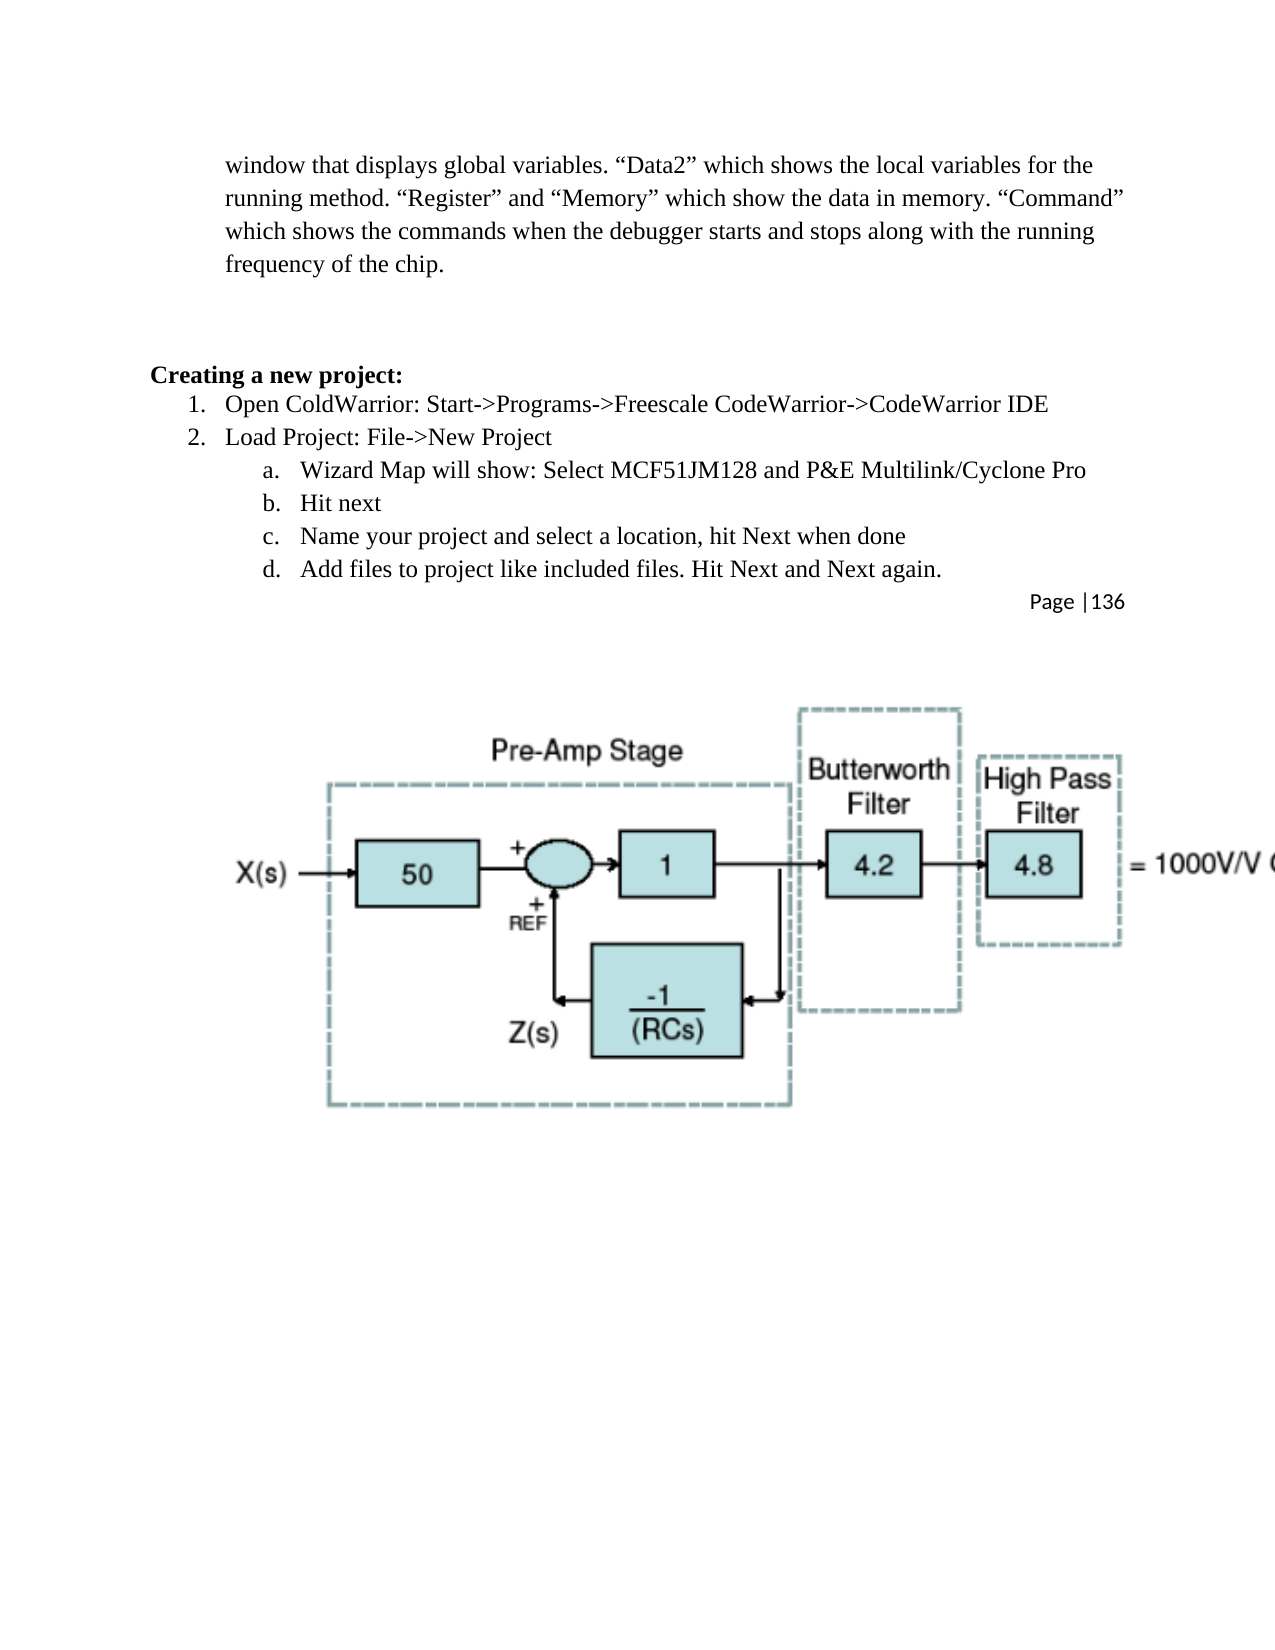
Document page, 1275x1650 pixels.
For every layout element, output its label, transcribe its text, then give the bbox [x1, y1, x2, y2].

list Name your project and select a location, hit Next when done [262, 521, 1125, 550]
list Add files to project like included files. Hit Next and Next again. [262, 554, 1125, 583]
text Creating a new project: [150, 360, 1125, 389]
list In the debug window there are six separate windows. “Source” window displays the code along with the ability to right click and add breakpoints on any line of code. Also “Assembly” this shows the breakdown of the code into assembly instructions. “Data1” window that displays global variables. “Data2” which shows the local variables for the running method. “Register” and “Memory” which show the data in memory. “Command” which shows the commands when the debugger starts and stops along with the running frequency of the chip. [187, 150, 1125, 278]
list Load Project: File->New Project [187, 422, 1125, 451]
list Open ColdWarrior: Start->Programs->Freescale CodeWarrior->CodeWarrior IDE [187, 389, 1125, 418]
list Wizard Map will show: Select MCF51JM128 and P&E Multilink/Cyclone Pro [262, 455, 1125, 484]
list Hit next [262, 488, 1125, 517]
